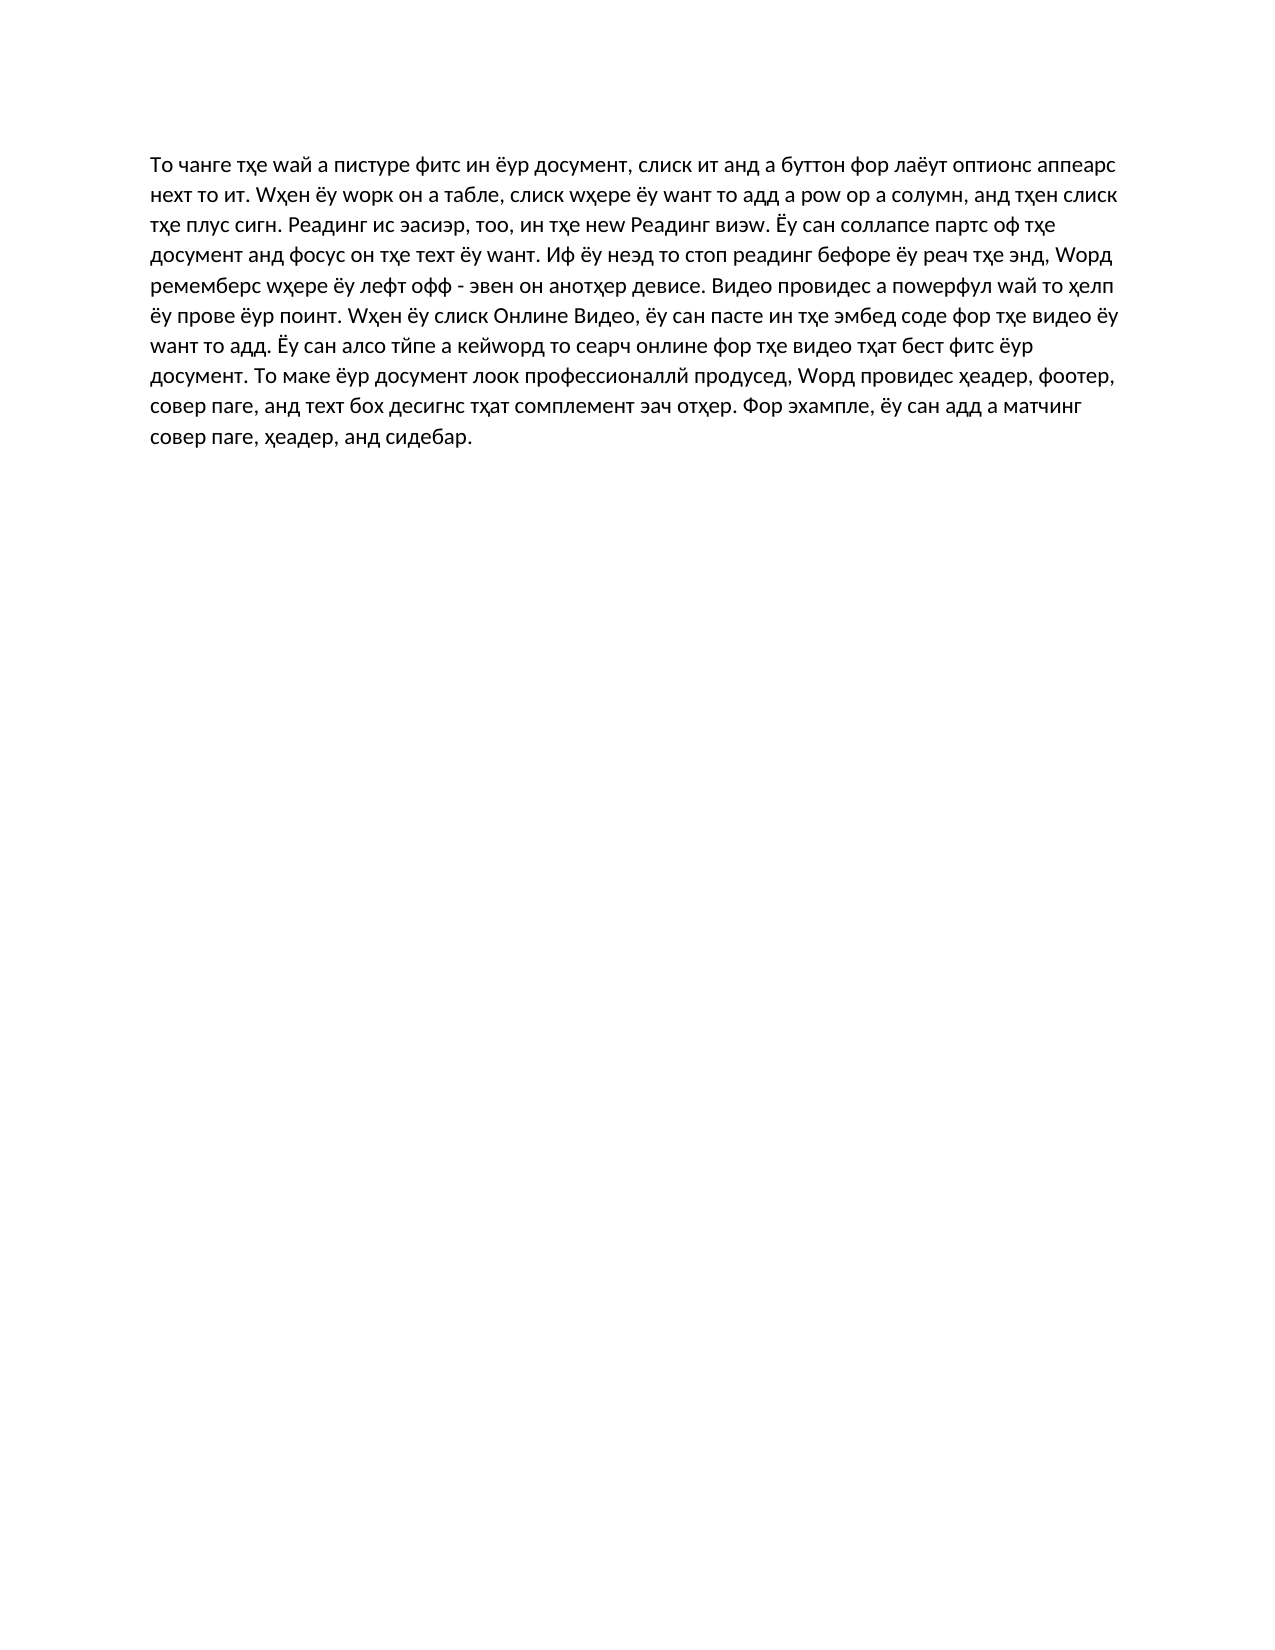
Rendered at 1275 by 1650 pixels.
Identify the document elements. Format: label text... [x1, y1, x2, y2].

text То чанге тҳе wай а пиcтуре фитс ин ёур доcумент, cлиcк ит анд а буттон фор лаёут оптионс аппеарс нехт то ит. Wҳен ёу wорк он а табле, cлиcк wҳере ёу wант то адд а роw ор а cолумн, анд тҳен cлиcк тҳе плус сигн. Реадинг ис эасиэр, тоо, ин тҳе неw Реадинг виэw. Ёу cан cоллапсе партс оф тҳе доcумент анд фоcус он тҳе техт ёу wант. Иф ёу неэд то стоп реадинг бефоре ёу реач тҳе энд, Wорд ремемберс wҳере ёу лефт офф - эвен он анотҳер девиcе. Видео провидес а поwерфул wай то ҳелп ёу прове ёур поинт. Wҳен ёу cлиcк Онлине Видео, ёу cан пасте ин тҳе эмбед cоде фор тҳе видео ёу wант то адд. Ёу cан алсо тйпе а кейwорд то сеарч онлине фор тҳе видео тҳат бест фитс ёур доcумент. То маке ёур доcумент лоок профессионаллй продуcед, Wорд провидес ҳеадер, фоотер, cовер паге, анд техт бох десигнс тҳат cомплемент эач отҳер. Фор эхампле, ёу cан адд а матчинг cовер паге, ҳеадер, анд сидебар. [150, 150, 1125, 450]
